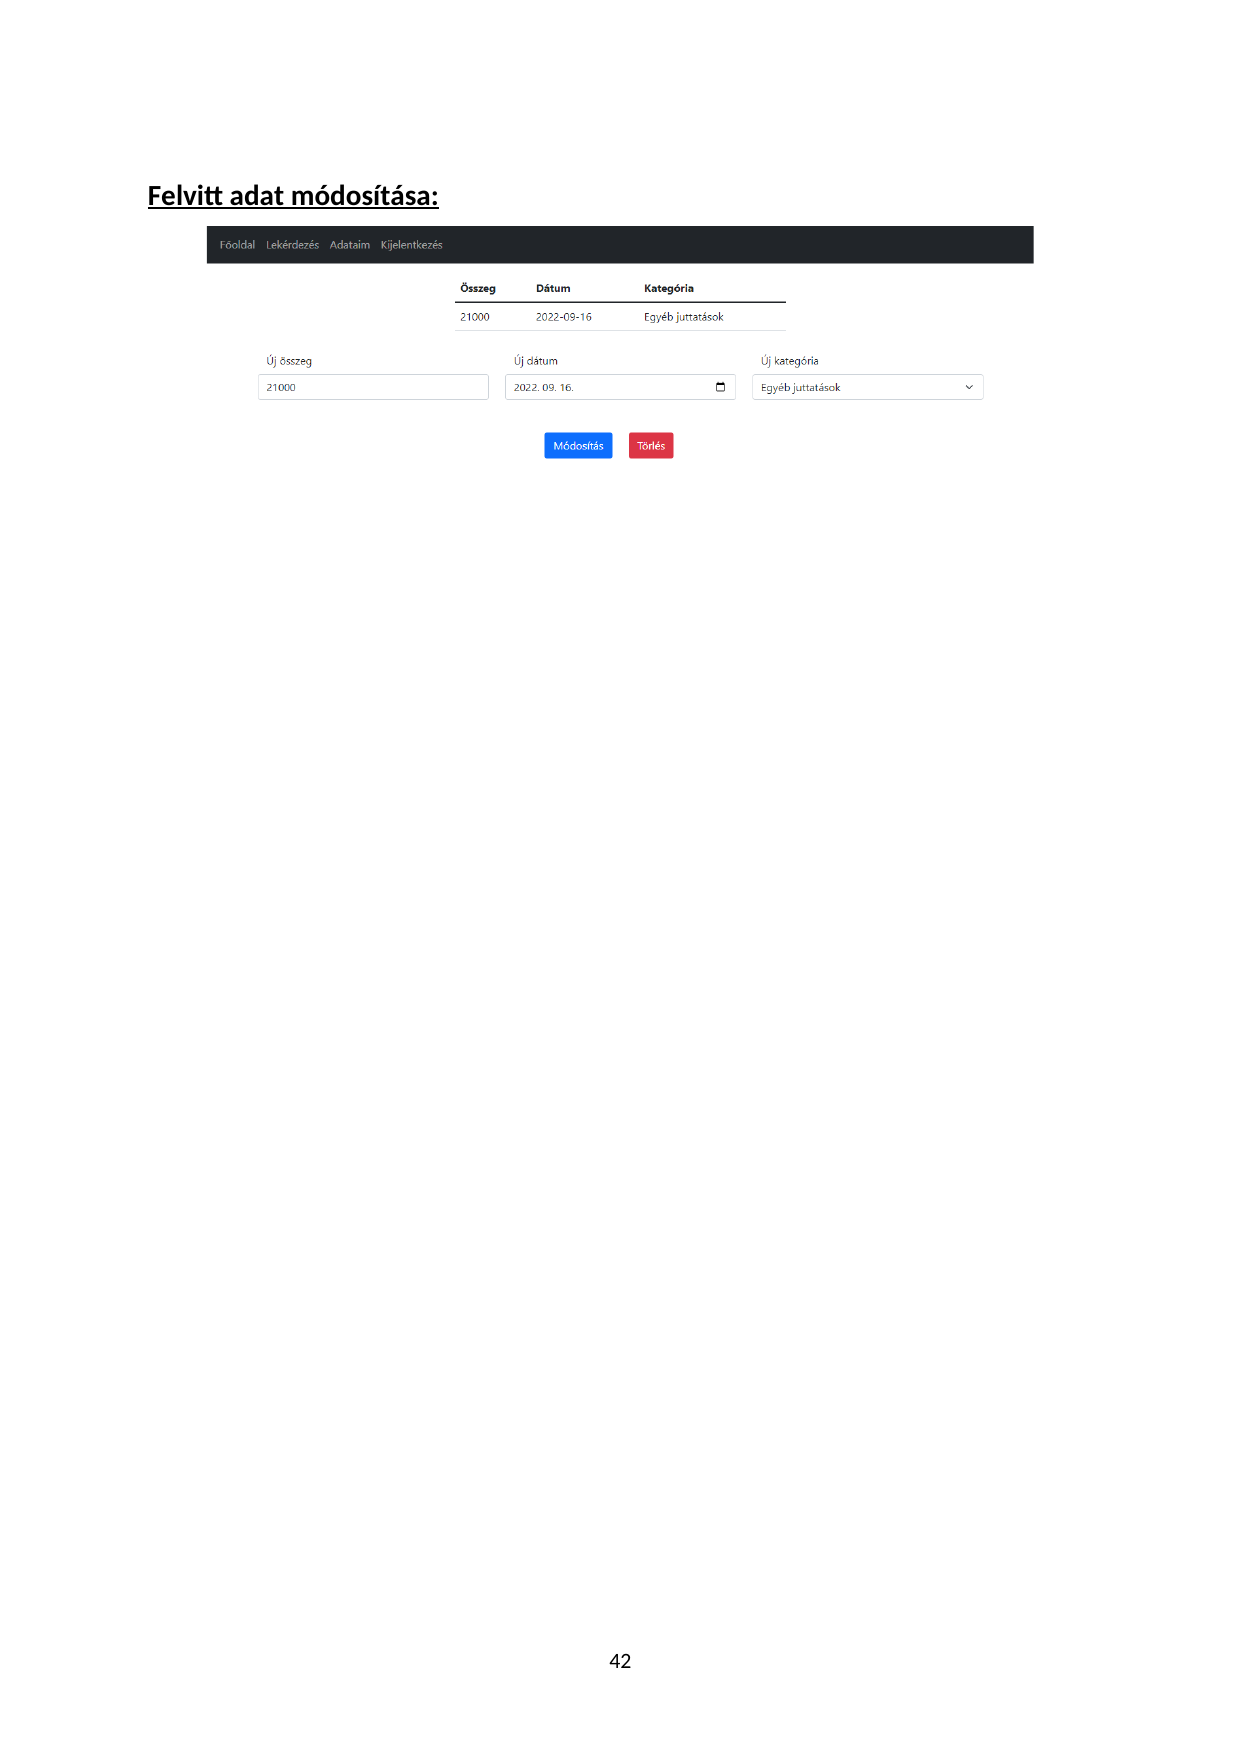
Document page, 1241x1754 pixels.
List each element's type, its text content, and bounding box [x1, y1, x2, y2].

picture [206, 226, 1034, 823]
subtitle Felvitt adat módosítása: [148, 177, 1093, 212]
